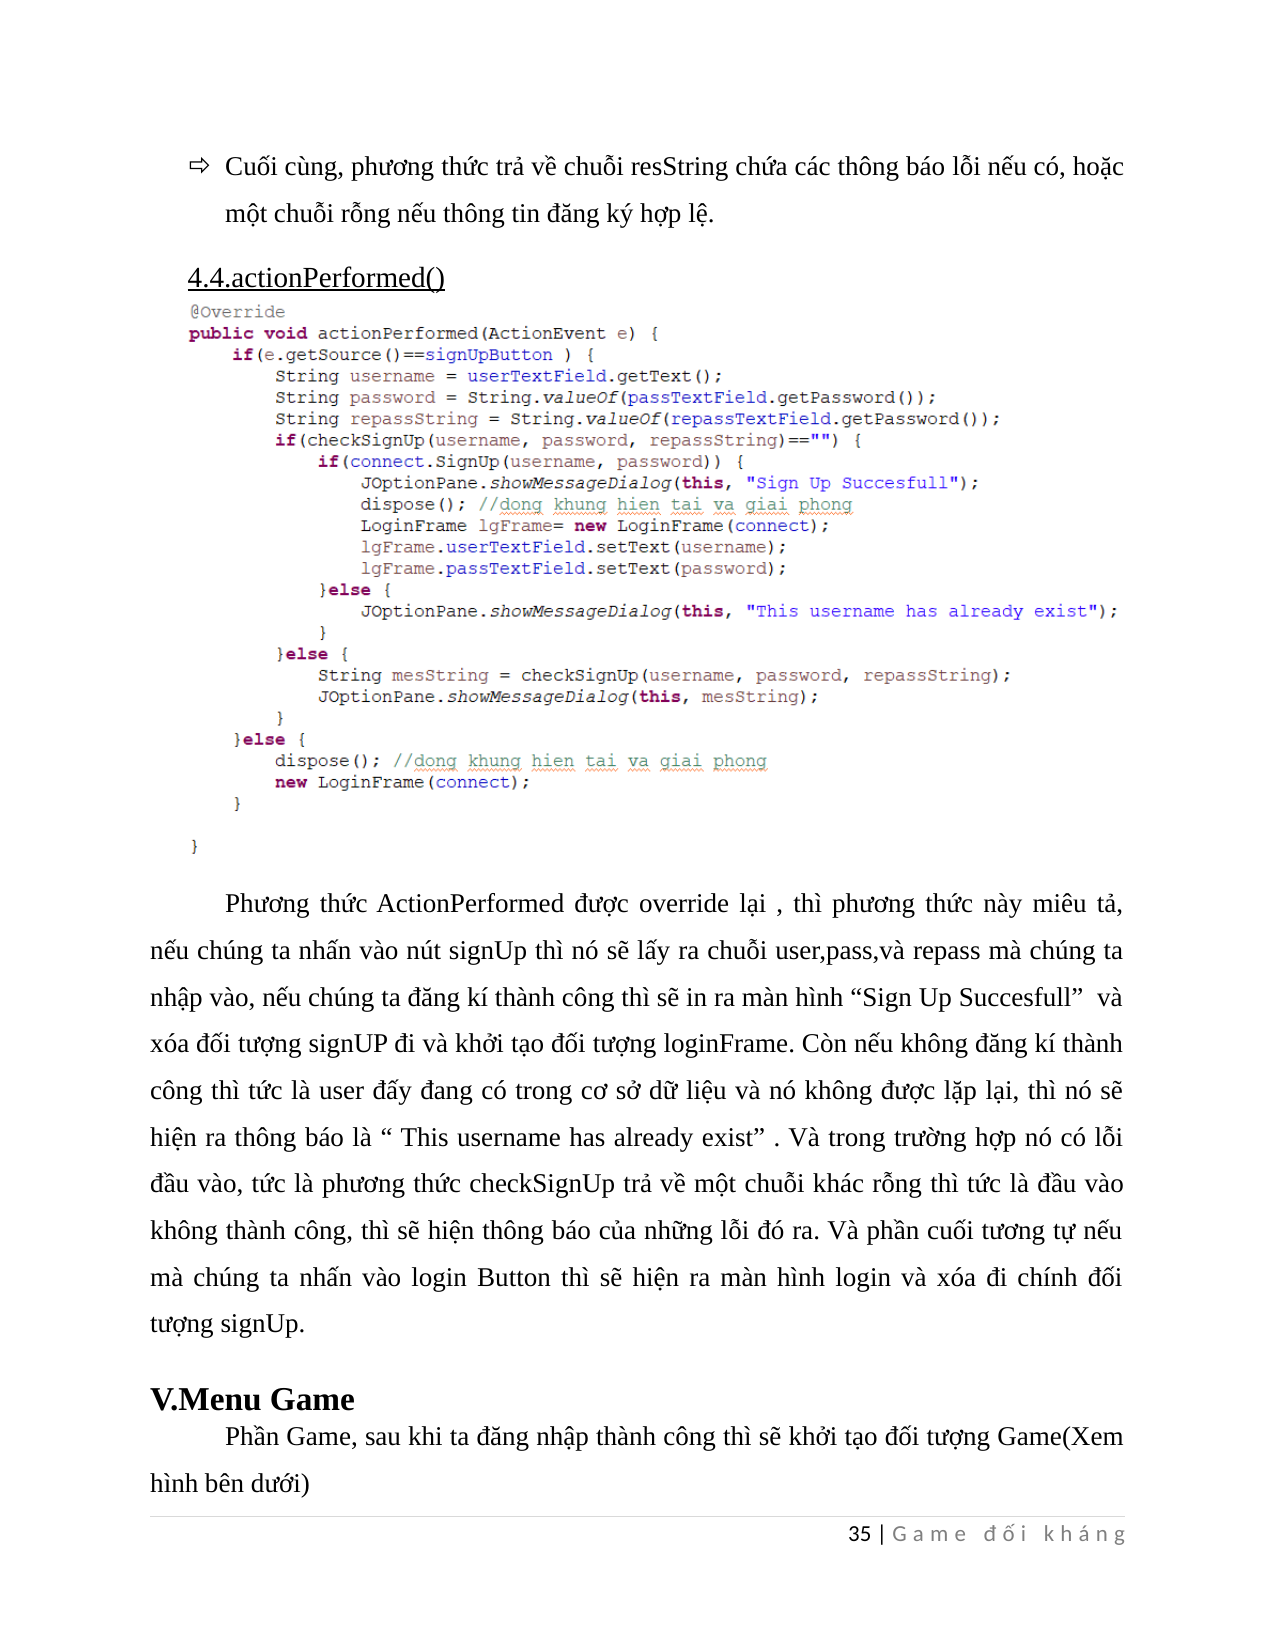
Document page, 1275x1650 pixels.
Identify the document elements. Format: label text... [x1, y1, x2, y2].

subtitle 4.4.actionPerformed() [150, 260, 1125, 294]
text Phần Game, sau khi ta đăng nhập thành công thì sẽ khởi tạo đối tượng Game(Xem hình bên dưới) [150, 1421, 1125, 1498]
picture [150, 296, 1125, 857]
subtitle V.Menu Game [150, 1379, 1125, 1417]
text Phương thức ActionPerformed được override lại , thì phương thức này miêu tả, nếu chúng ta nhấn vào nút signUp thì nó sẽ lấy ra chuỗi user,pass,và repass mà chúng ta nhập vào, nếu chúng ta đăng kí thành công thì sẽ in ra màn hình “Sign Up Succesfull” và xóa đối tượng signUP đi và khởi tạo đối tượng loginFrame. Còn nếu không đăng kí thành công thì tức là user đấy đang có trong cơ sở dữ liệu và nó không được lặp lại, thì nó sẽ hiện ra thông báo là “ This username has already exist” . Và trong trường hợp nó có lỗi đầu vào, tức là phương thức checkSignUp trả về một chuỗi khác rỗng thì tức là đầu vào không thành công, thì sẽ hiện thông báo của những lỗi đó ra. Và phần cuối tương tự nếu mà chúng ta nhấn vào login Button thì sẽ hiện ra màn hình login và xóa đi chính đối tượng signUp. [150, 887, 1125, 1339]
list Cuối cùng, phương thức trả về chuỗi resString chứa các thông báo lỗi nếu có, hoặc một chuỗi rỗng nếu thông tin đăng ký hợp lệ. [187, 150, 1125, 228]
